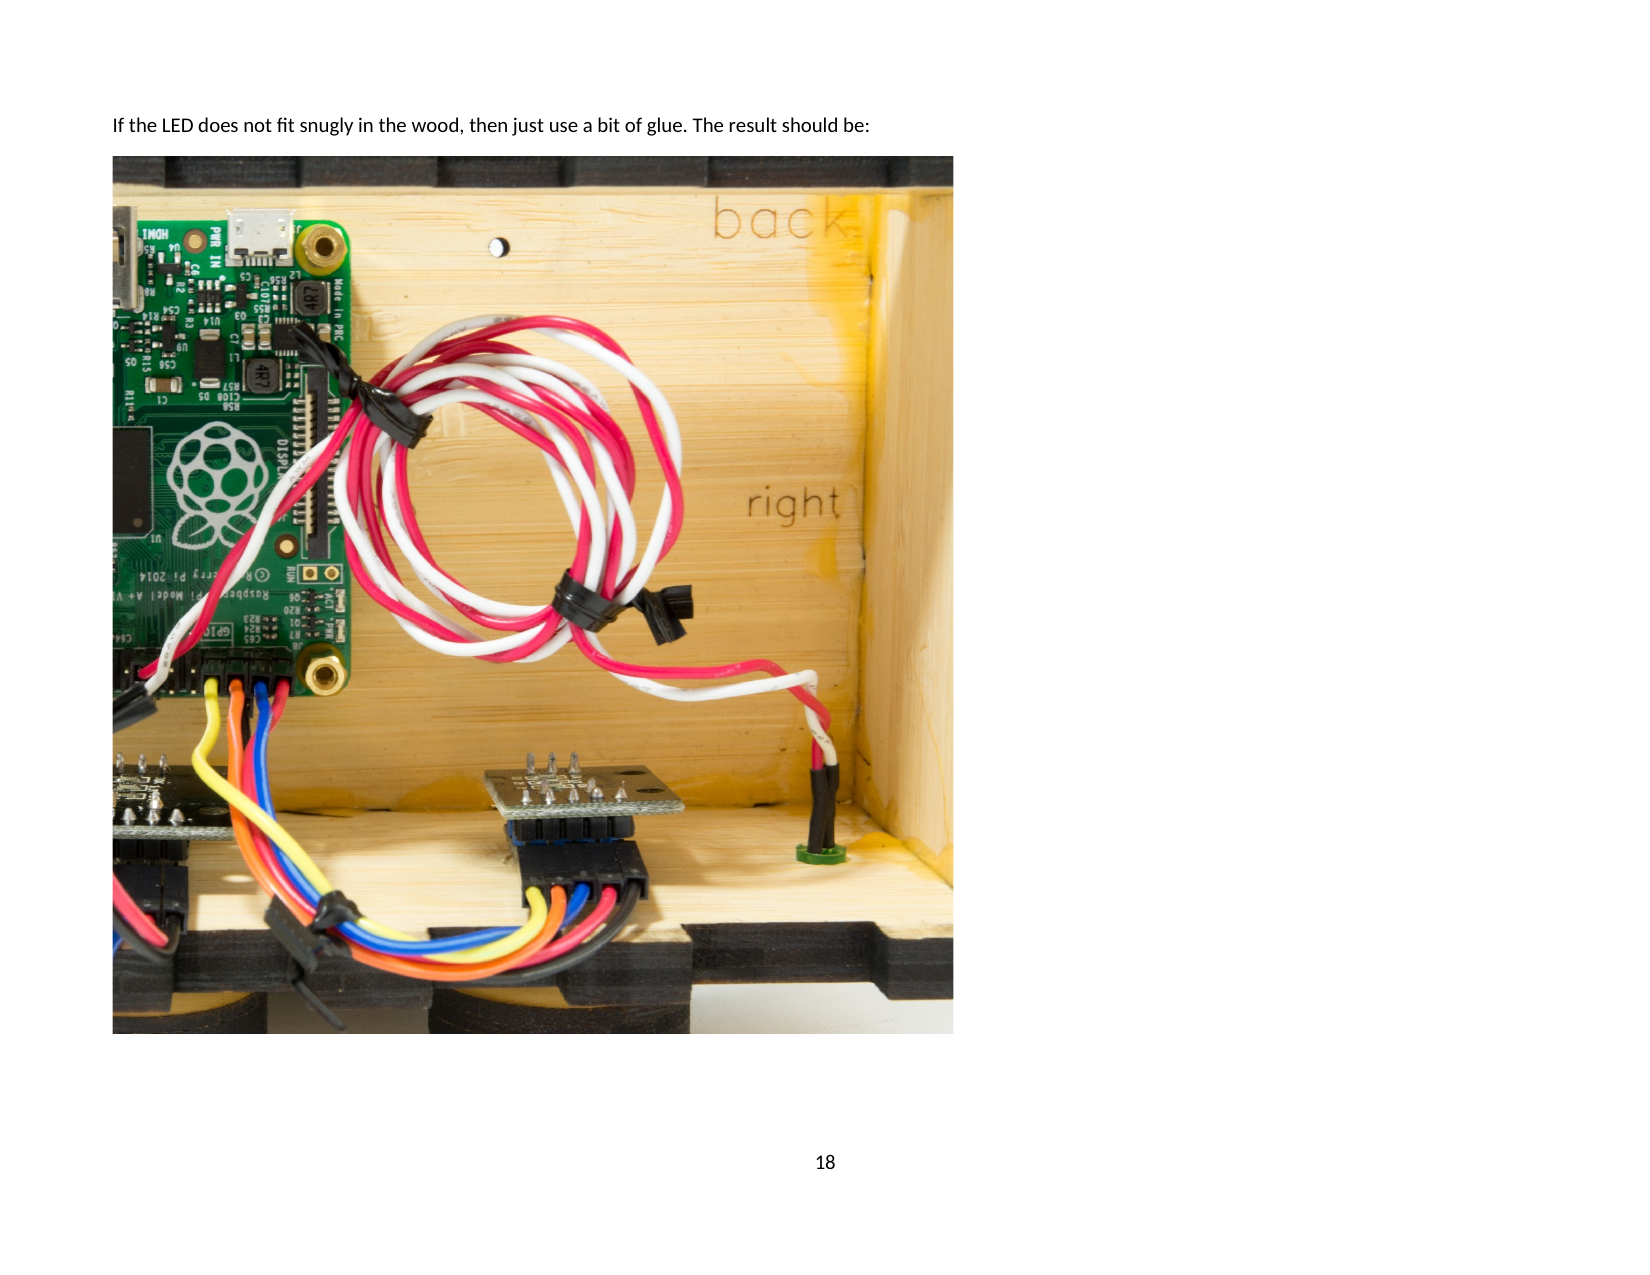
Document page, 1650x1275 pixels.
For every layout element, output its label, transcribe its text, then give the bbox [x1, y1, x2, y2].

text If the LED does not fit snugly in the wood, then just use a bit of glue. The result should be: [112, 112, 1537, 138]
picture [112, 156, 954, 1034]
